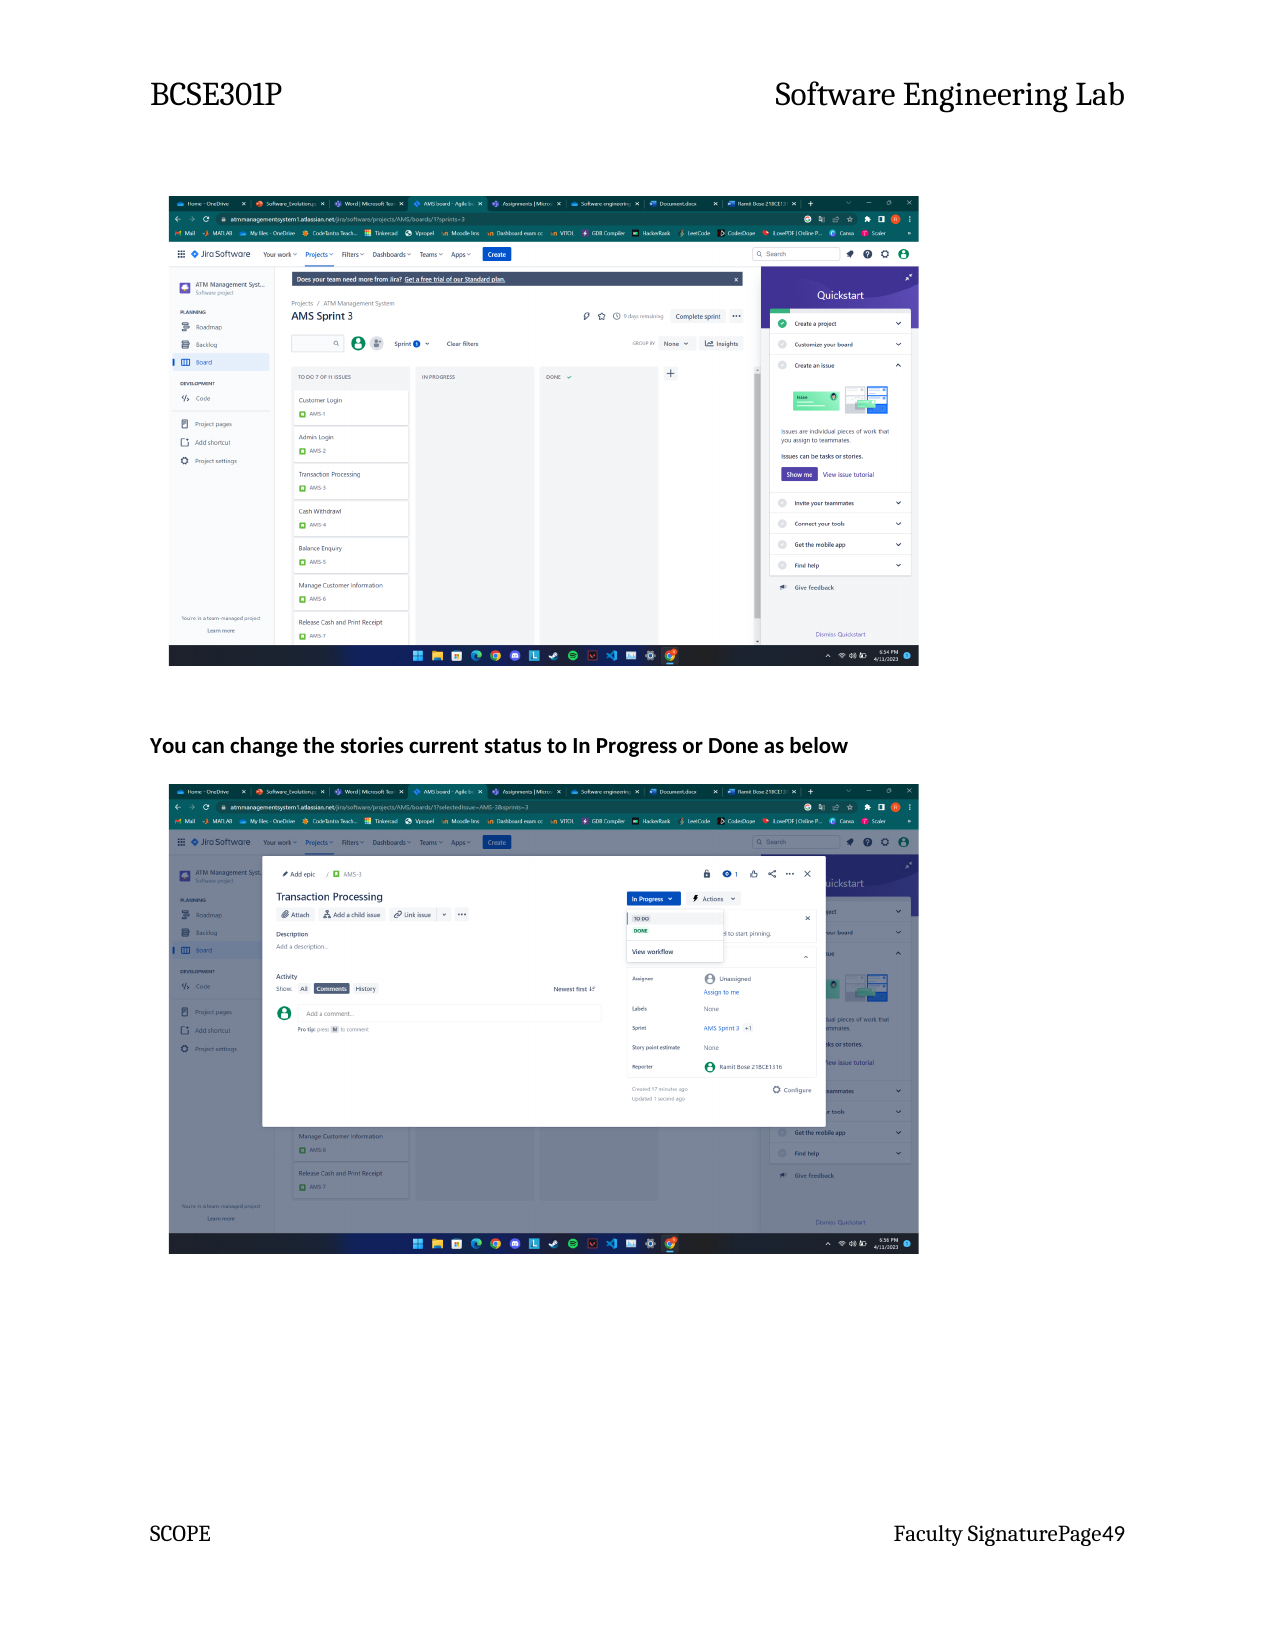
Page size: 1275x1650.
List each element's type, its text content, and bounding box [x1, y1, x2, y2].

text You can change the stories current status to In Progress or Done as below [150, 731, 1125, 759]
